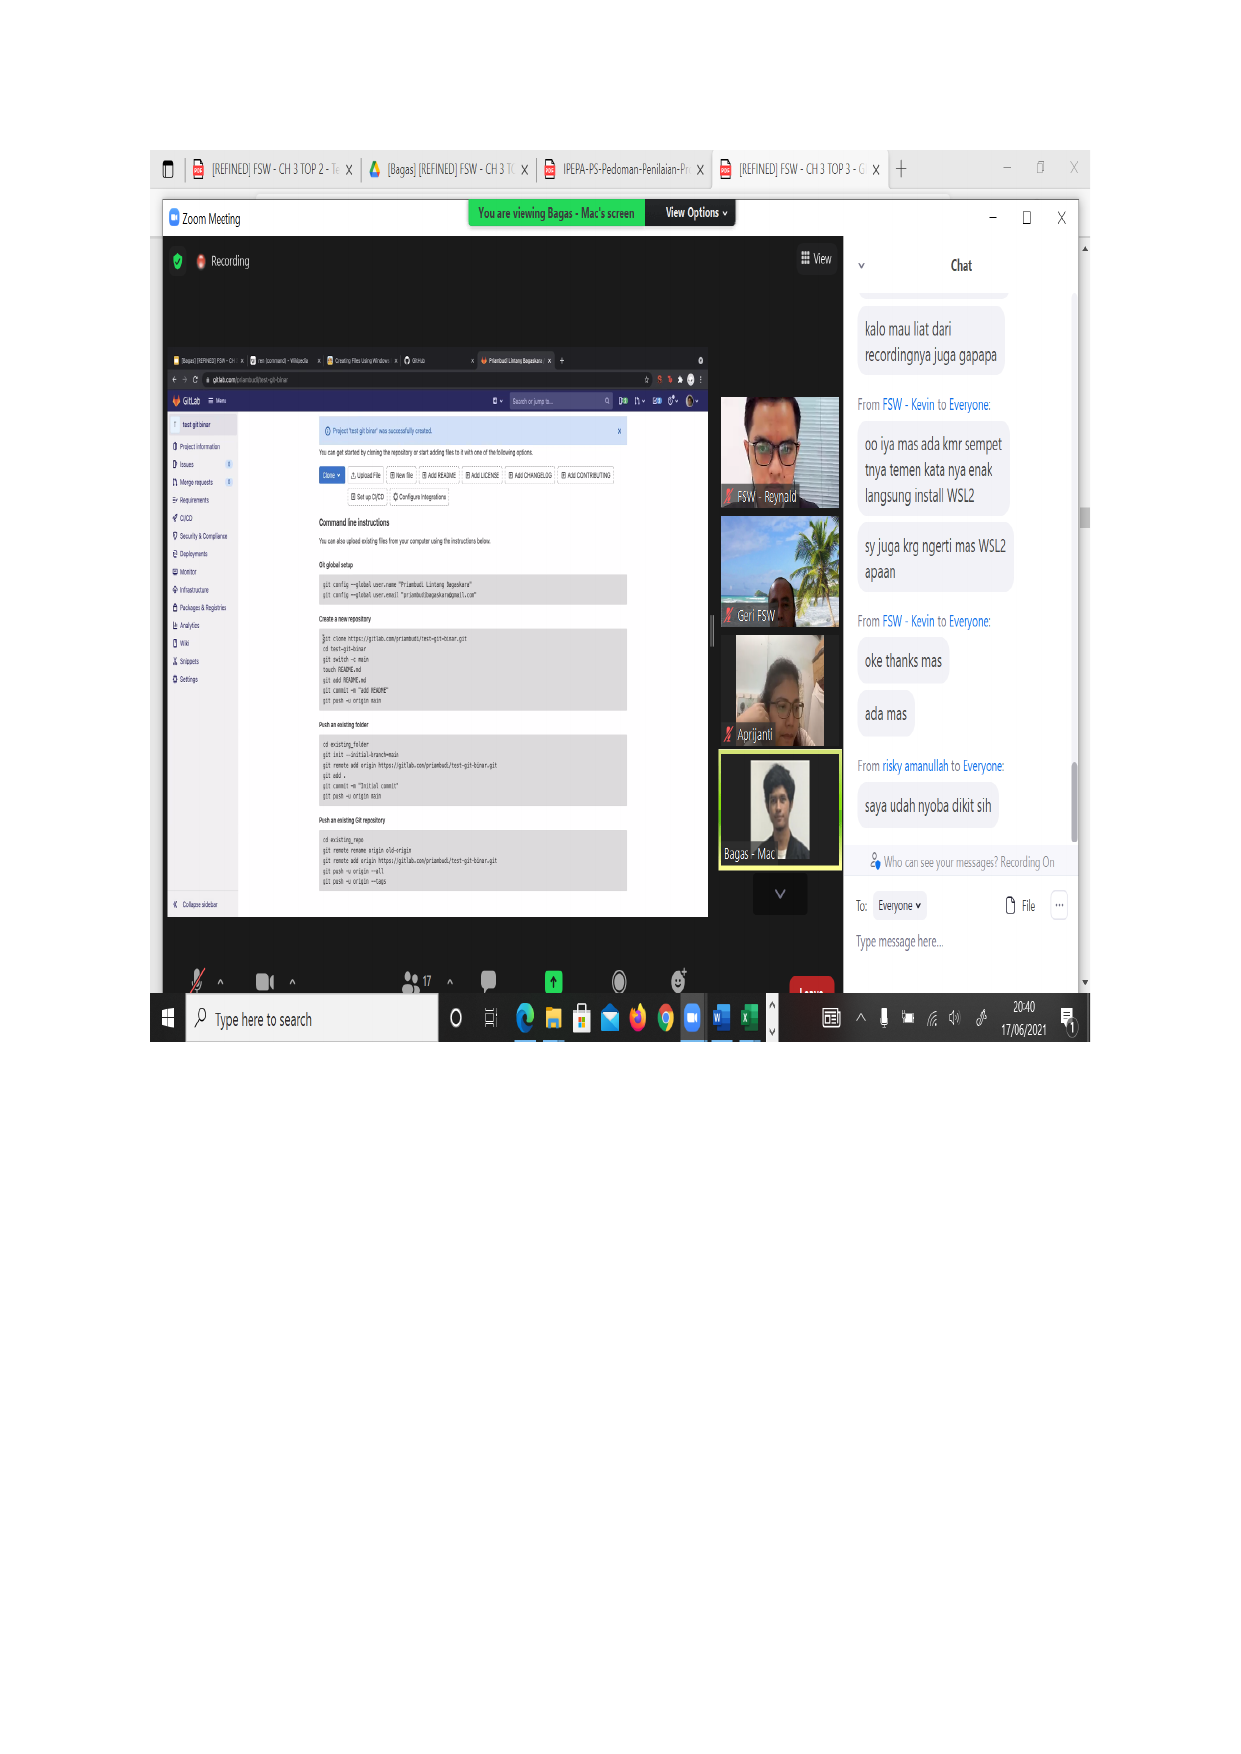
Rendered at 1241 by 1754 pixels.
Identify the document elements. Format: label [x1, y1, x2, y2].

picture [150, 150, 1091, 1042]
